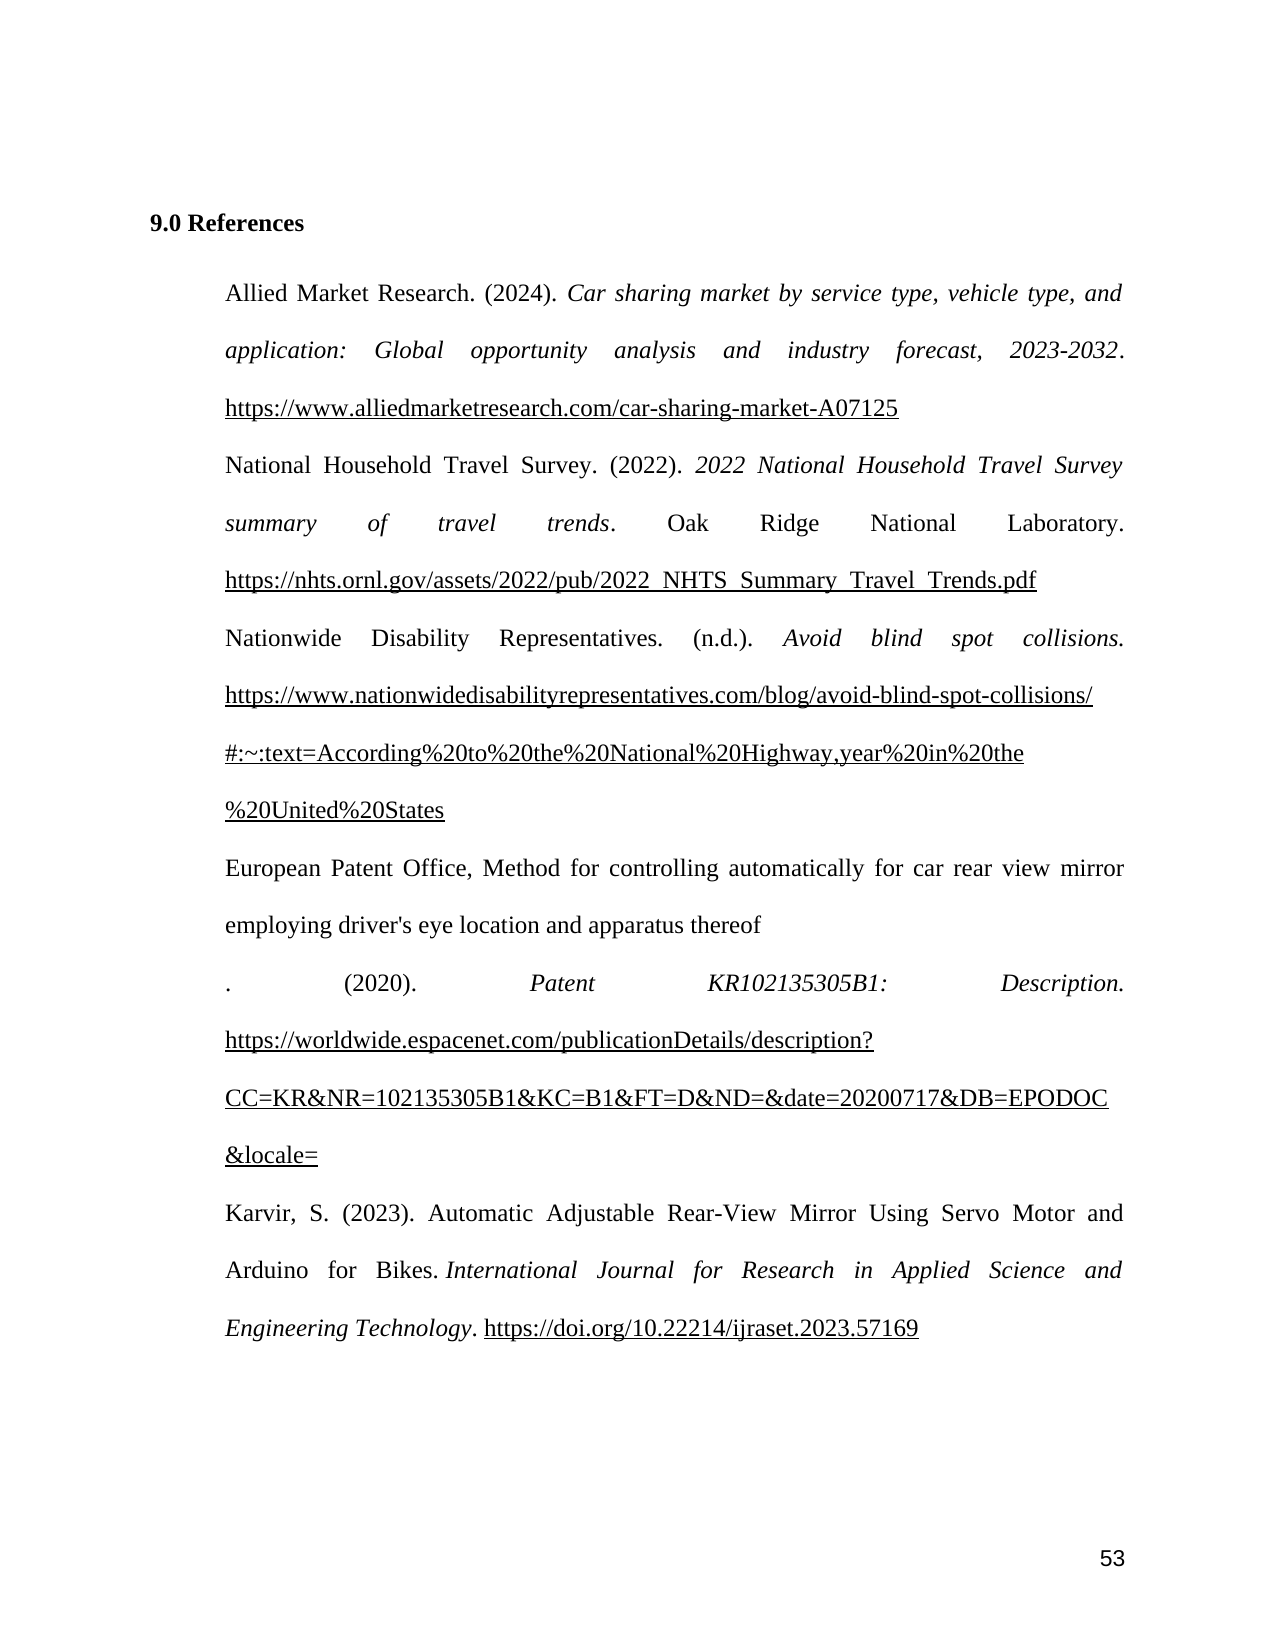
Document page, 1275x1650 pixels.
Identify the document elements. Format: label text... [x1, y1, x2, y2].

text Karvir, S. (2023). Automatic Adjustable Rear-View Mirror Using Servo Motor and Arduino for Bikes. International Journal for Research in Applied Science and Engineering Technology. https://doi.org/10.22214/ijraset.2023.57169 [225, 1198, 1125, 1341]
text European Patent Office, Method for controlling automatically for car rear view mirror employing driver's eye location and apparatus thereof [225, 853, 1125, 939]
text Allied Market Research. (2024). Car sharing market by service type, vehicle type, and application: Global opportunity analysis and industry forecast, 2023-2032. https://www.alliedmarketresearch.com/car-sharing-market-A07125 [225, 278, 1125, 421]
text . (2020). Patent KR102135305B1: Description. https://worldwide.espacenet.com/publicationDetails/description?CC=KR&NR=102135305B1&KC=B1&FT=D&ND=&date=20200717&DB=EPODOC&locale= [225, 968, 1125, 1169]
text Nationwide Disability Representatives. (n.d.). Avoid blind spot collisions. https://www.nationwidedisabilityrepresentatives.com/blog/avoid-blind-spot-collisions/#:~:text=According%20to%20the%20National%20Highway,year%20in%20the%20United%20States [225, 623, 1125, 824]
text National Household Travel Survey. (2022). 2022 National Household Travel Survey summary of travel trends. Oak Ridge National Laboratory. https://nhts.ornl.gov/assets/2022/pub/2022_NHTS_Summary_Travel_Trends.pdf [225, 450, 1125, 594]
subtitle 9.0 References [150, 208, 1125, 236]
